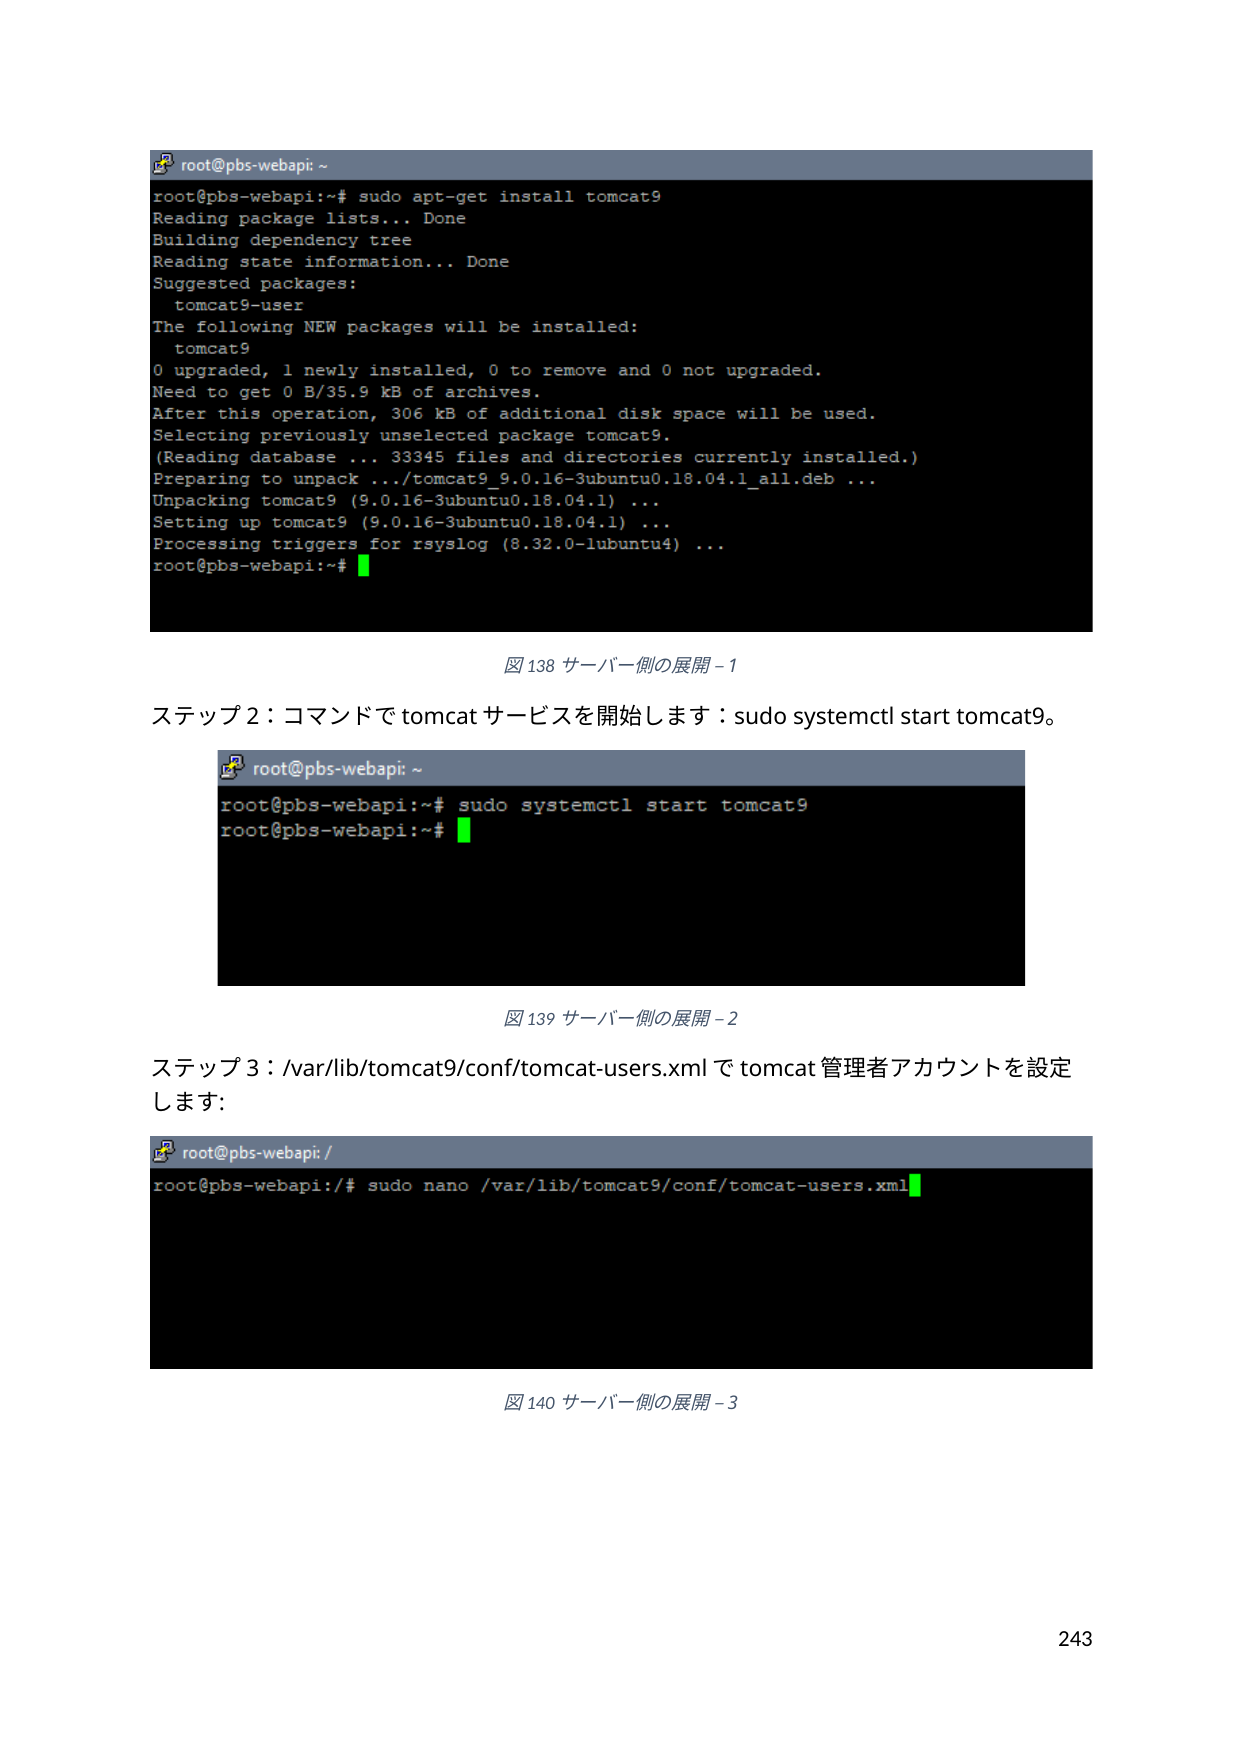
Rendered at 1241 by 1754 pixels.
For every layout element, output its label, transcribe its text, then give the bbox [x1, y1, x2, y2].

picture [150, 150, 1093, 632]
picture [217, 750, 1026, 986]
text ステップ3：/var/lib/tomcat9/conf/tomcat-users.xmlでtomcat管理者アカウントを設定します: [150, 1052, 1093, 1117]
text ステップ2：コマンドでtomcatサービスを開始します：sudo systemctl start tomcat9。 [150, 698, 1093, 732]
picture [150, 1136, 1093, 1369]
